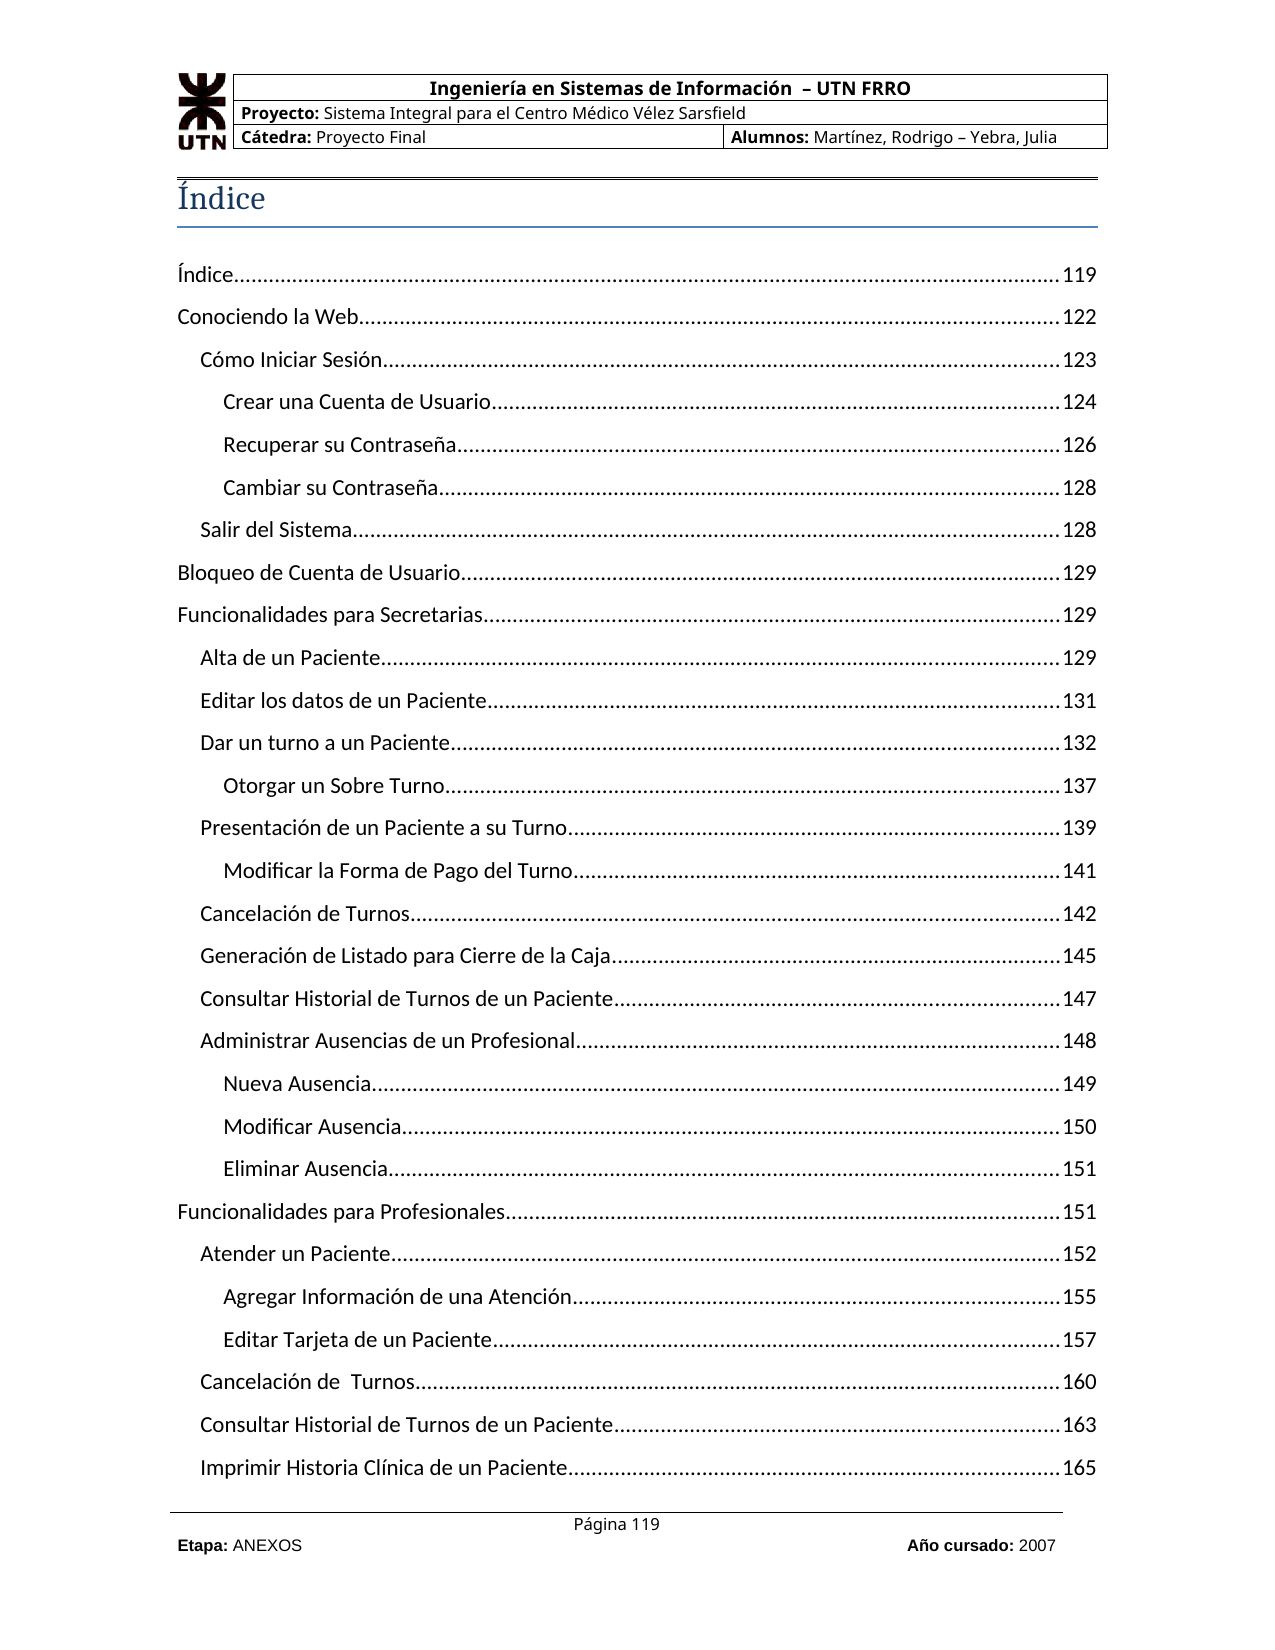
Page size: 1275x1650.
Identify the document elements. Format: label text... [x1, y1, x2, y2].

text Cancelación de Turnos 160 [200, 1367, 1098, 1395]
text Conociendo la Web 122 [177, 302, 1098, 330]
text Alta de un Paciente 129 [200, 643, 1098, 671]
subtitle Índice [177, 180, 1098, 226]
text Crear una Cuenta de Usuario 124 [223, 387, 1098, 416]
text Eliminar Ausencia 151 [223, 1154, 1098, 1182]
text Cómo Iniciar Sesión 123 [200, 345, 1098, 373]
text Bloqueo de Cuenta de Usuario 129 [177, 558, 1098, 586]
text Generación de Listado para Cierre de la Caja 145 [200, 941, 1098, 969]
text Cancelación de Turnos 142 [200, 899, 1098, 927]
text Consultar Historial de Turnos de un Paciente 147 [200, 984, 1098, 1012]
text Funcionalidades para Profesionales 151 [177, 1197, 1098, 1225]
text Consultar Historial de Turnos de un Paciente 163 [200, 1410, 1098, 1438]
text Agregar Información de una Atención 155 [223, 1282, 1098, 1310]
text Funcionalidades para Secretarias 129 [177, 601, 1098, 628]
text Índice 119 [177, 260, 1098, 288]
text Editar Tarjeta de un Paciente 157 [223, 1325, 1098, 1353]
text Imprimir Historia Clínica de un Paciente 165 [200, 1453, 1098, 1481]
text Editar los datos de un Paciente 131 [200, 686, 1098, 714]
text Cambiar su Contraseña 128 [223, 473, 1098, 501]
picture [177, 73, 226, 150]
text Salir del Sistema 128 [200, 515, 1098, 543]
text Nueva Ausencia 149 [223, 1069, 1098, 1097]
text Modificar la Forma de Pago del Turno 141 [223, 856, 1098, 884]
text Recuperar su Contraseña 126 [223, 430, 1098, 458]
text Presentación de un Paciente a su Turno 139 [200, 813, 1098, 842]
text Administrar Ausencias de un Profesional 148 [200, 1027, 1098, 1054]
text Modificar Ausencia 150 [223, 1112, 1098, 1140]
text Atender un Paciente 152 [200, 1239, 1098, 1268]
text Otorgar un Sobre Turno 137 [223, 771, 1098, 799]
text Dar un turno a un Paciente 132 [200, 728, 1098, 756]
